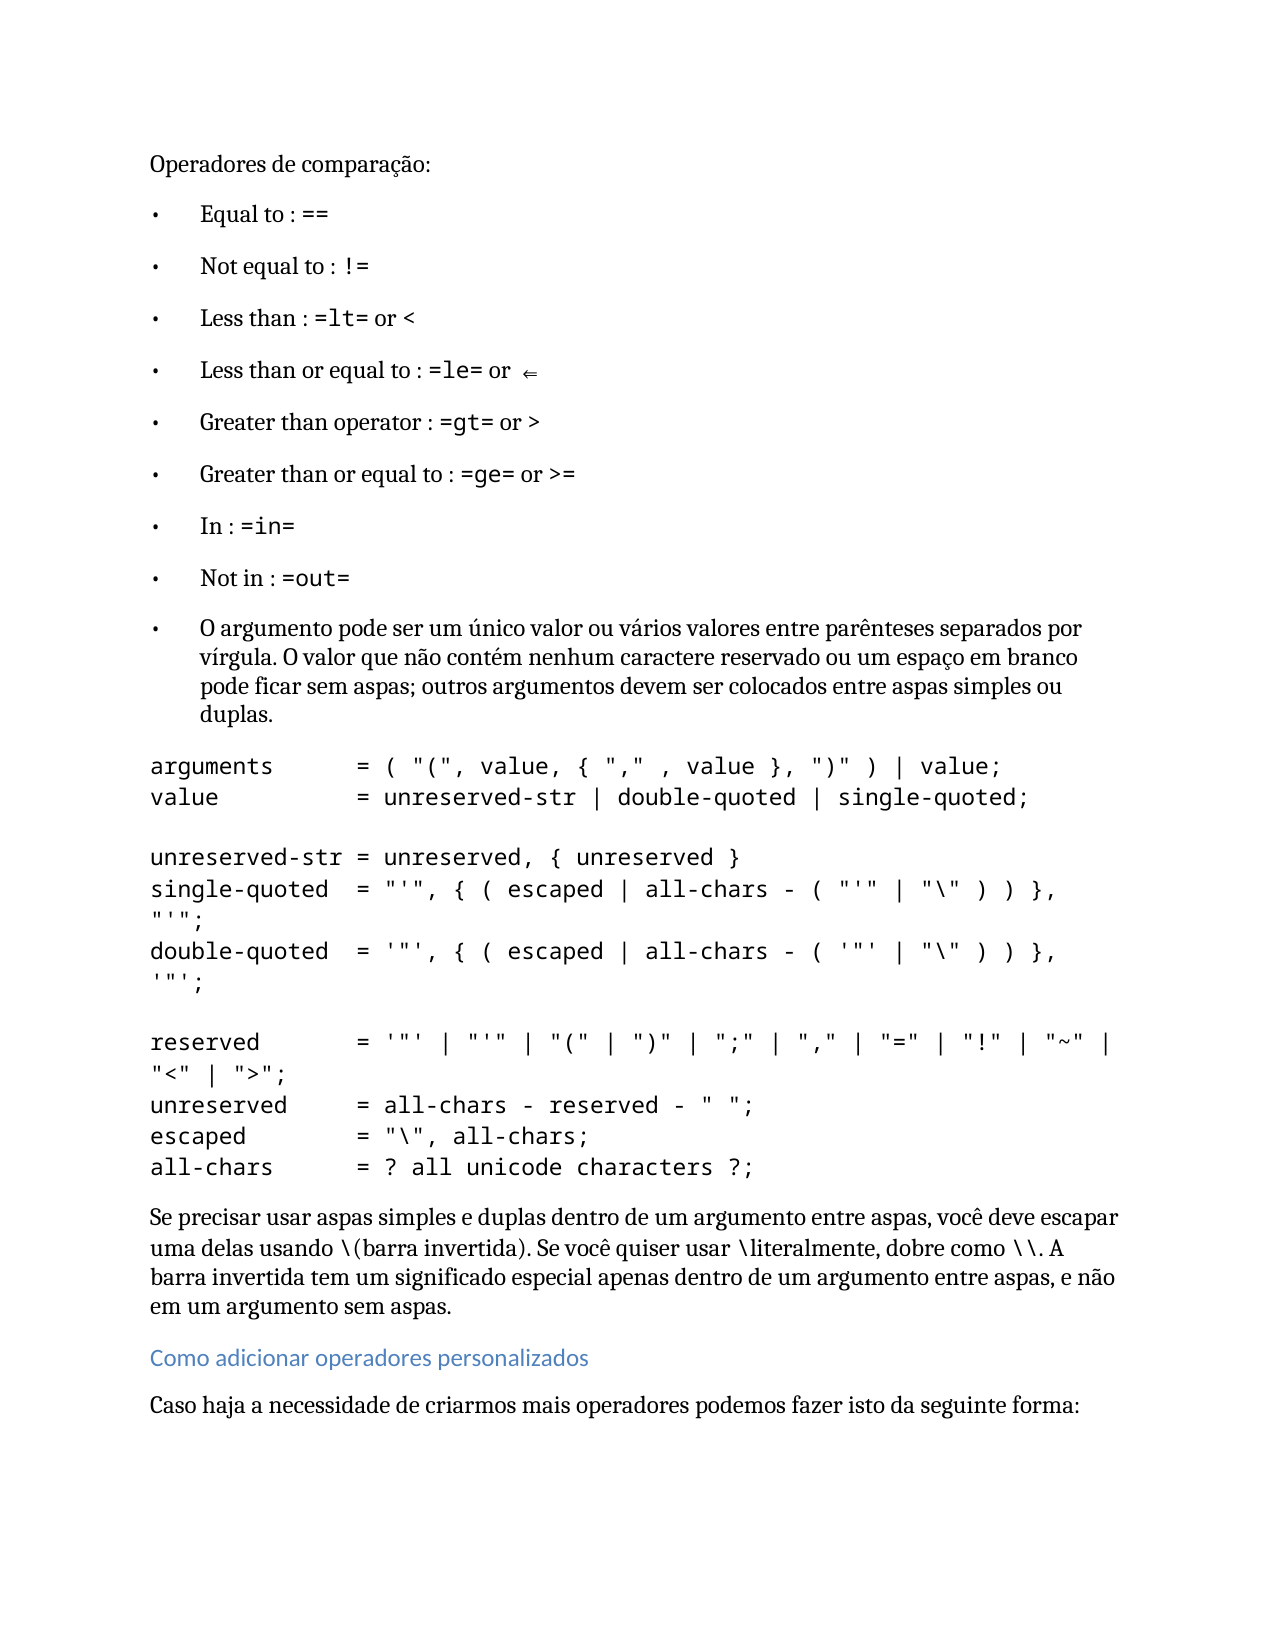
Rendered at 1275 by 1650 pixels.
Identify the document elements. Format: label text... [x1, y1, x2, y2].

list Less than or equal to : =le= or ⇐ [150, 354, 1125, 385]
list Not in : =out= [150, 562, 1125, 593]
list O argumento pode ser um único valor ou vários valores entre parênteses separados por vírgula. O valor que não contém nenhum caractere reservado ou um espaço em branco pode ficar sem aspas; outros argumentos devem ser colocados entre aspas simples ou duplas. [150, 614, 1125, 729]
list Greater than operator : =gt= or > [150, 406, 1125, 437]
text Operadores de comparação: [150, 150, 1125, 179]
list Greater than or equal to : =ge= or >= [150, 458, 1125, 489]
list In : =in= [150, 510, 1125, 541]
subtitle Como adicionar operadores personalizados [150, 1342, 1125, 1372]
list Not equal to : != [150, 249, 1125, 281]
text arguments = ( "(", value, { "," , value }, ")" ) | value; value = unreserved-str | double-quoted | single-quoted; unreserved-str = unreserved, { unreserved } single-quoted = "'", { ( escaped | all-chars - ( "'" | "\" ) ) }, "'"; double-quoted = '"', { ( escaped | all-chars - ( '"' | "\" ) ) }, '"'; reserved = '"' | "'" | "(" | ")" | ";" | "," | "=" | "!" | "~" | "<" | ">"; unreserved = all-chars - reserved - " "; escaped = "\", all-chars; all-chars = ? all unicode characters ?; [150, 750, 1125, 1182]
list Equal to : == [150, 197, 1125, 229]
text Caso haja a necessidade de criarmos mais operadores podemos fazer isto da seguinte forma: [150, 1391, 1125, 1420]
text Se precisar usar aspas simples e duplas dentro de um argumento entre aspas, você deve escapar uma delas usando \(barra invertida). Se você quiser usar \literalmente, dobre como \\. A barra invertida tem um significado especial apenas dentro de um argumento entre aspas, e não em um argumento sem aspas. [150, 1203, 1125, 1321]
list Less than : =lt= or < [150, 302, 1125, 333]
